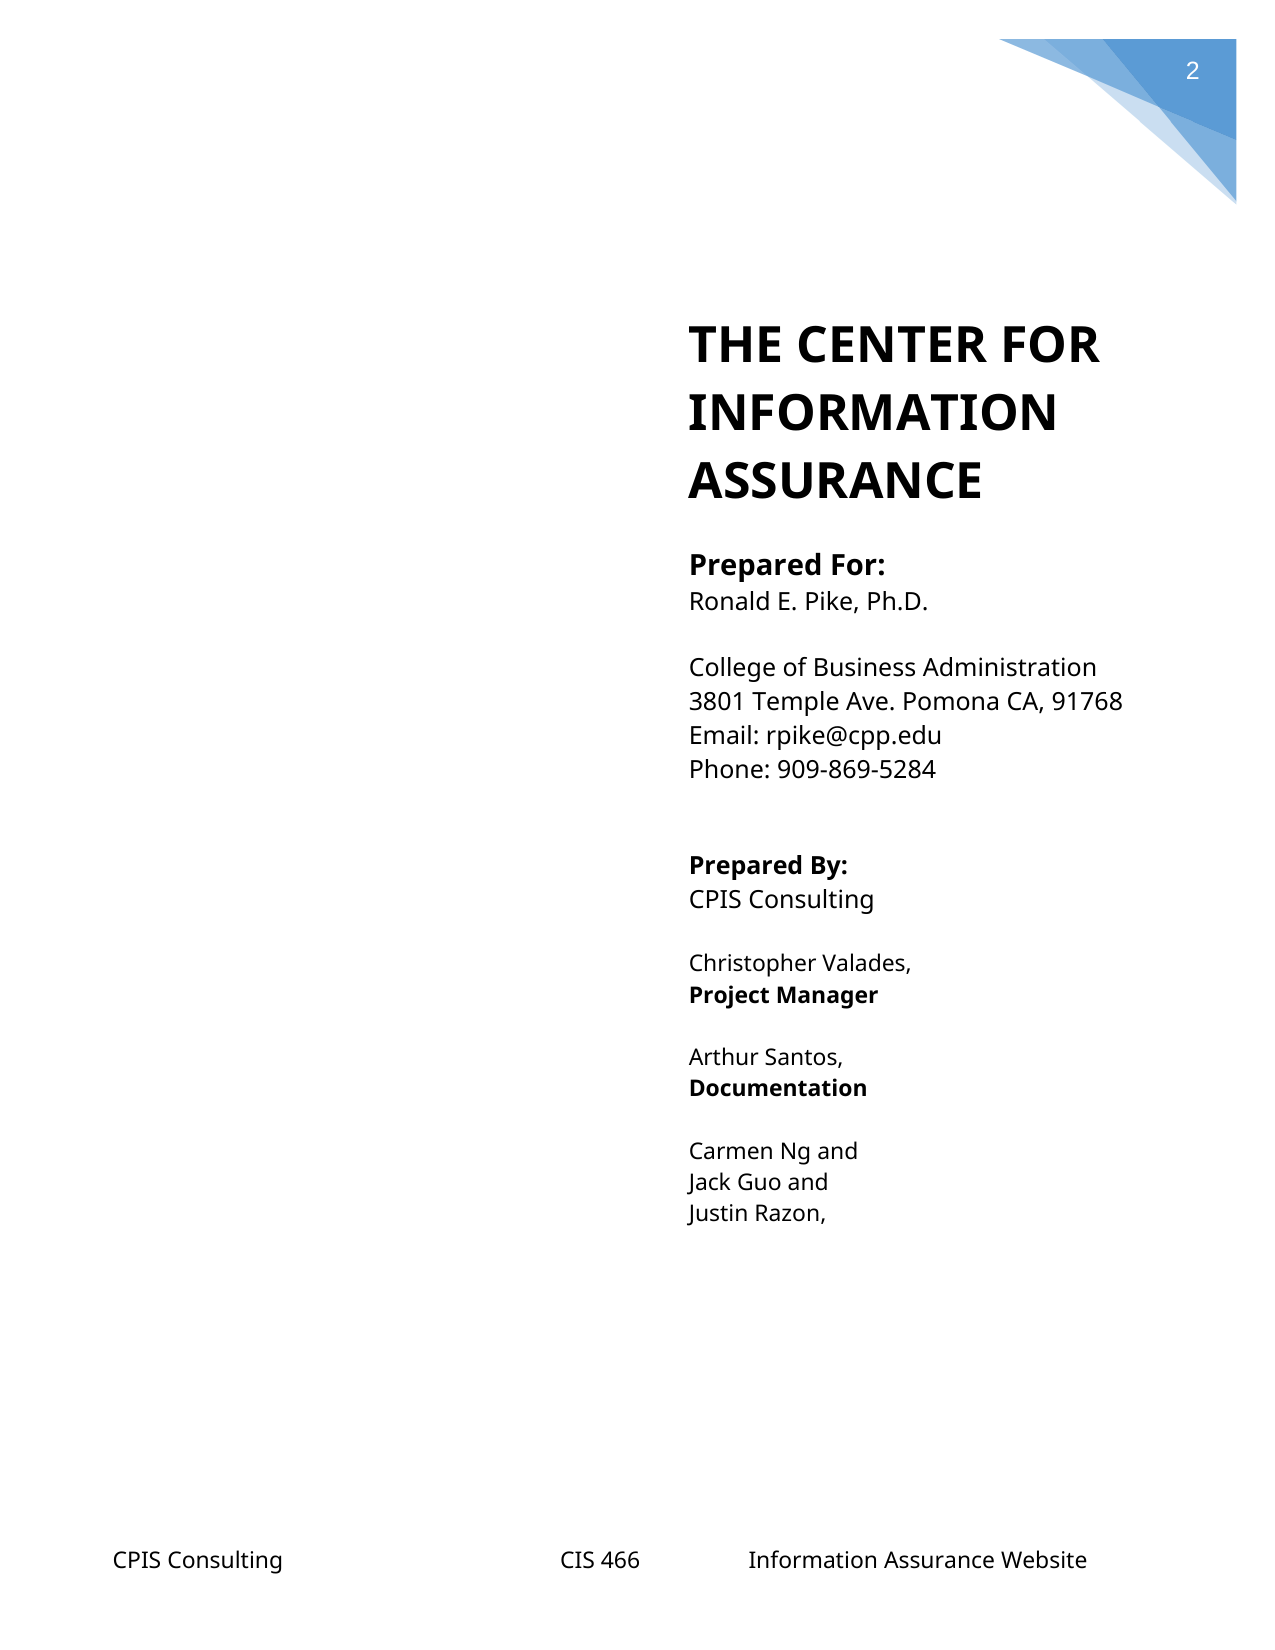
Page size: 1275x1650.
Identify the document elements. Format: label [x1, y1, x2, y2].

picture [997, 39, 1237, 205]
